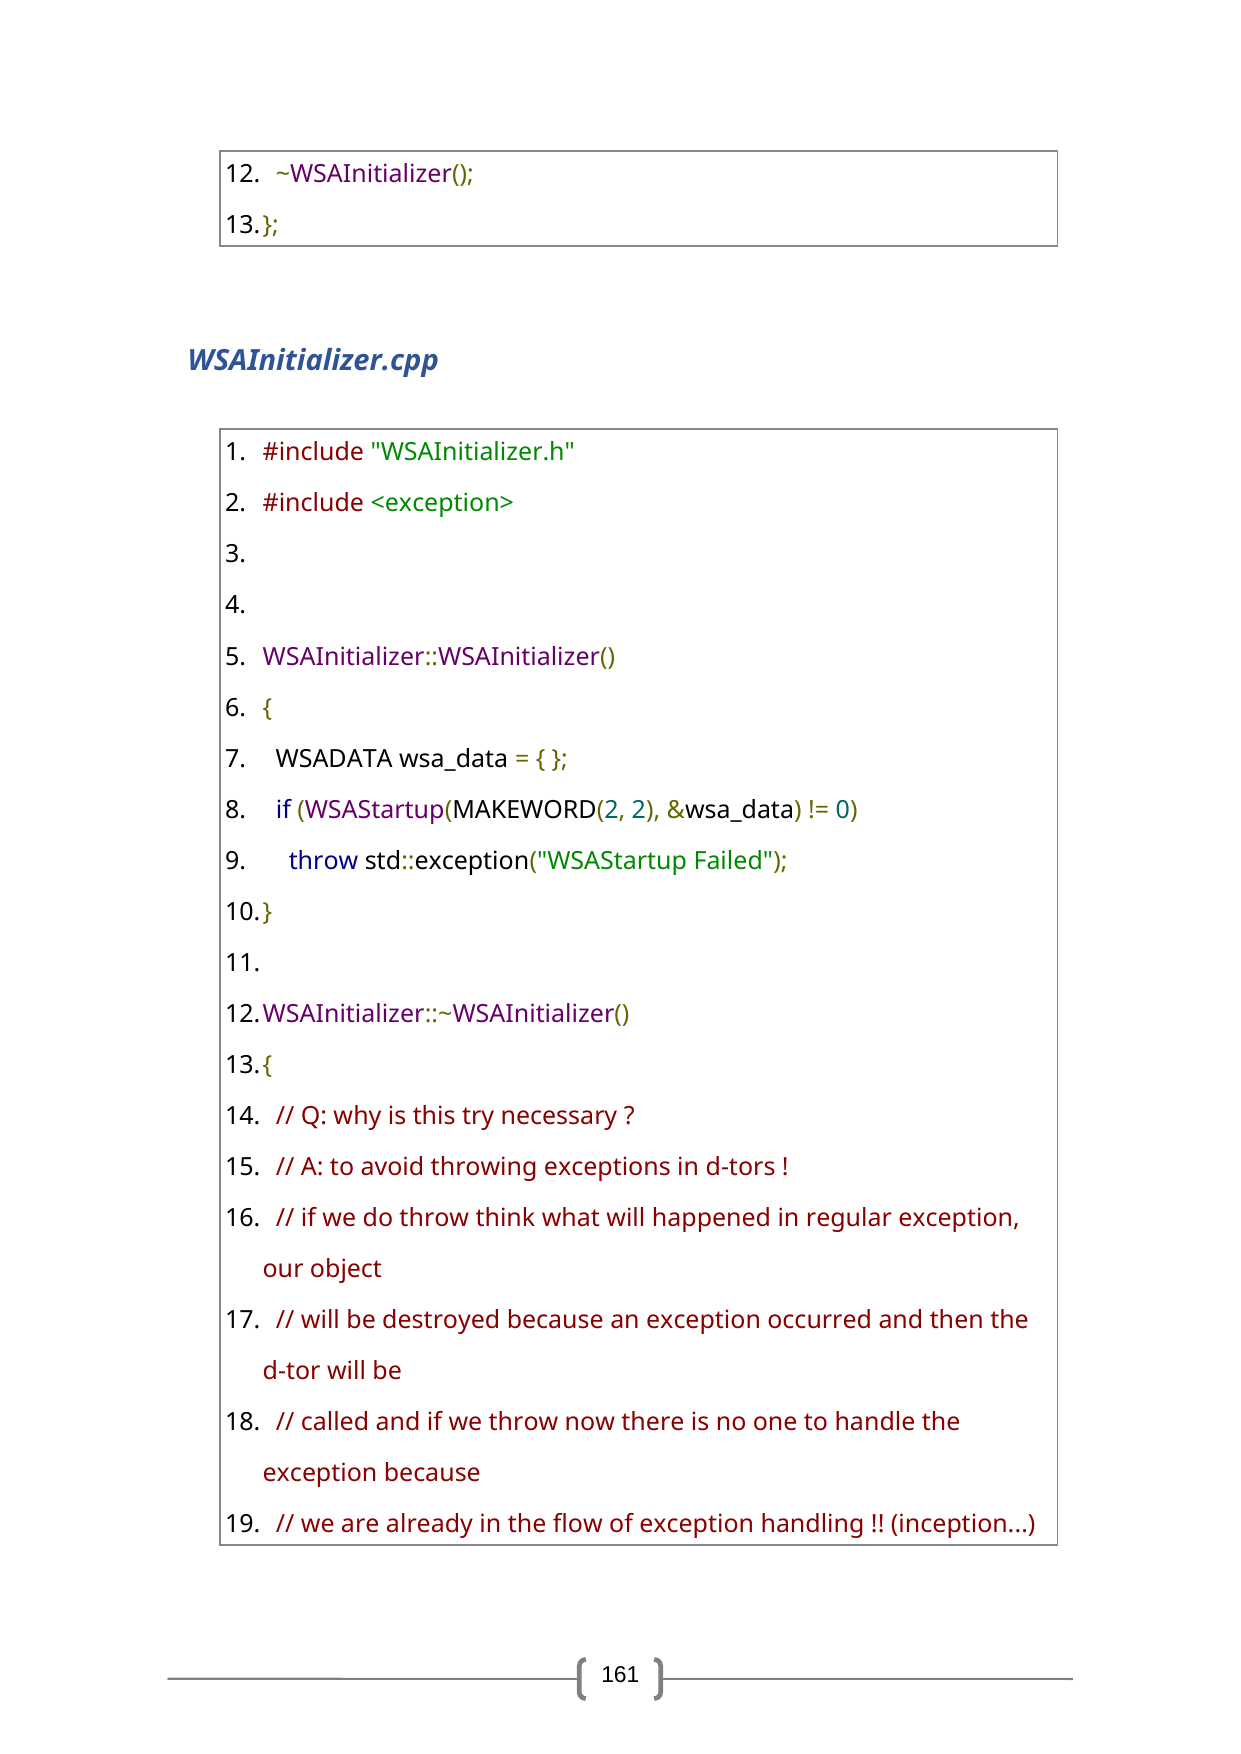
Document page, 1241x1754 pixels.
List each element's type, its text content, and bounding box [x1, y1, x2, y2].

list WSAInitializer::~WSAInitializer() [221, 990, 1057, 1029]
list // we are already in the flow of exception handling !! (inception...) [221, 1500, 1057, 1544]
list #include "WSAInitializer.h" [221, 430, 1057, 468]
list // will be destroyed because an exception occurred and then the d-tor will be [221, 1296, 1057, 1387]
list if (WSAStartup(MAKEWORD(2, 2), &wsa_data) != 0) [221, 786, 1057, 825]
list #include <exception> [221, 479, 1057, 519]
list // Q: why is this try necessary ? [221, 1092, 1057, 1132]
list WSADATA wsa_data = { }; [221, 734, 1057, 774]
list ~WSAInitializer(); [221, 152, 1057, 190]
list }; [221, 201, 1057, 245]
list throw std::exception("WSAStartup Failed"); [221, 837, 1057, 876]
list } [221, 888, 1057, 927]
subtitle WSAInitializer.cpp [187, 339, 1053, 379]
list { [221, 1041, 1057, 1081]
list // A: to avoid throwing exceptions in d-tors ! [221, 1143, 1057, 1183]
list WSAInitializer::WSAInitializer() [221, 632, 1057, 672]
list // called and if we throw now there is no one to handle the exception because [221, 1398, 1057, 1489]
list // if we do throw think what will happened in regular exception, our object [221, 1194, 1057, 1285]
list { [221, 683, 1057, 723]
